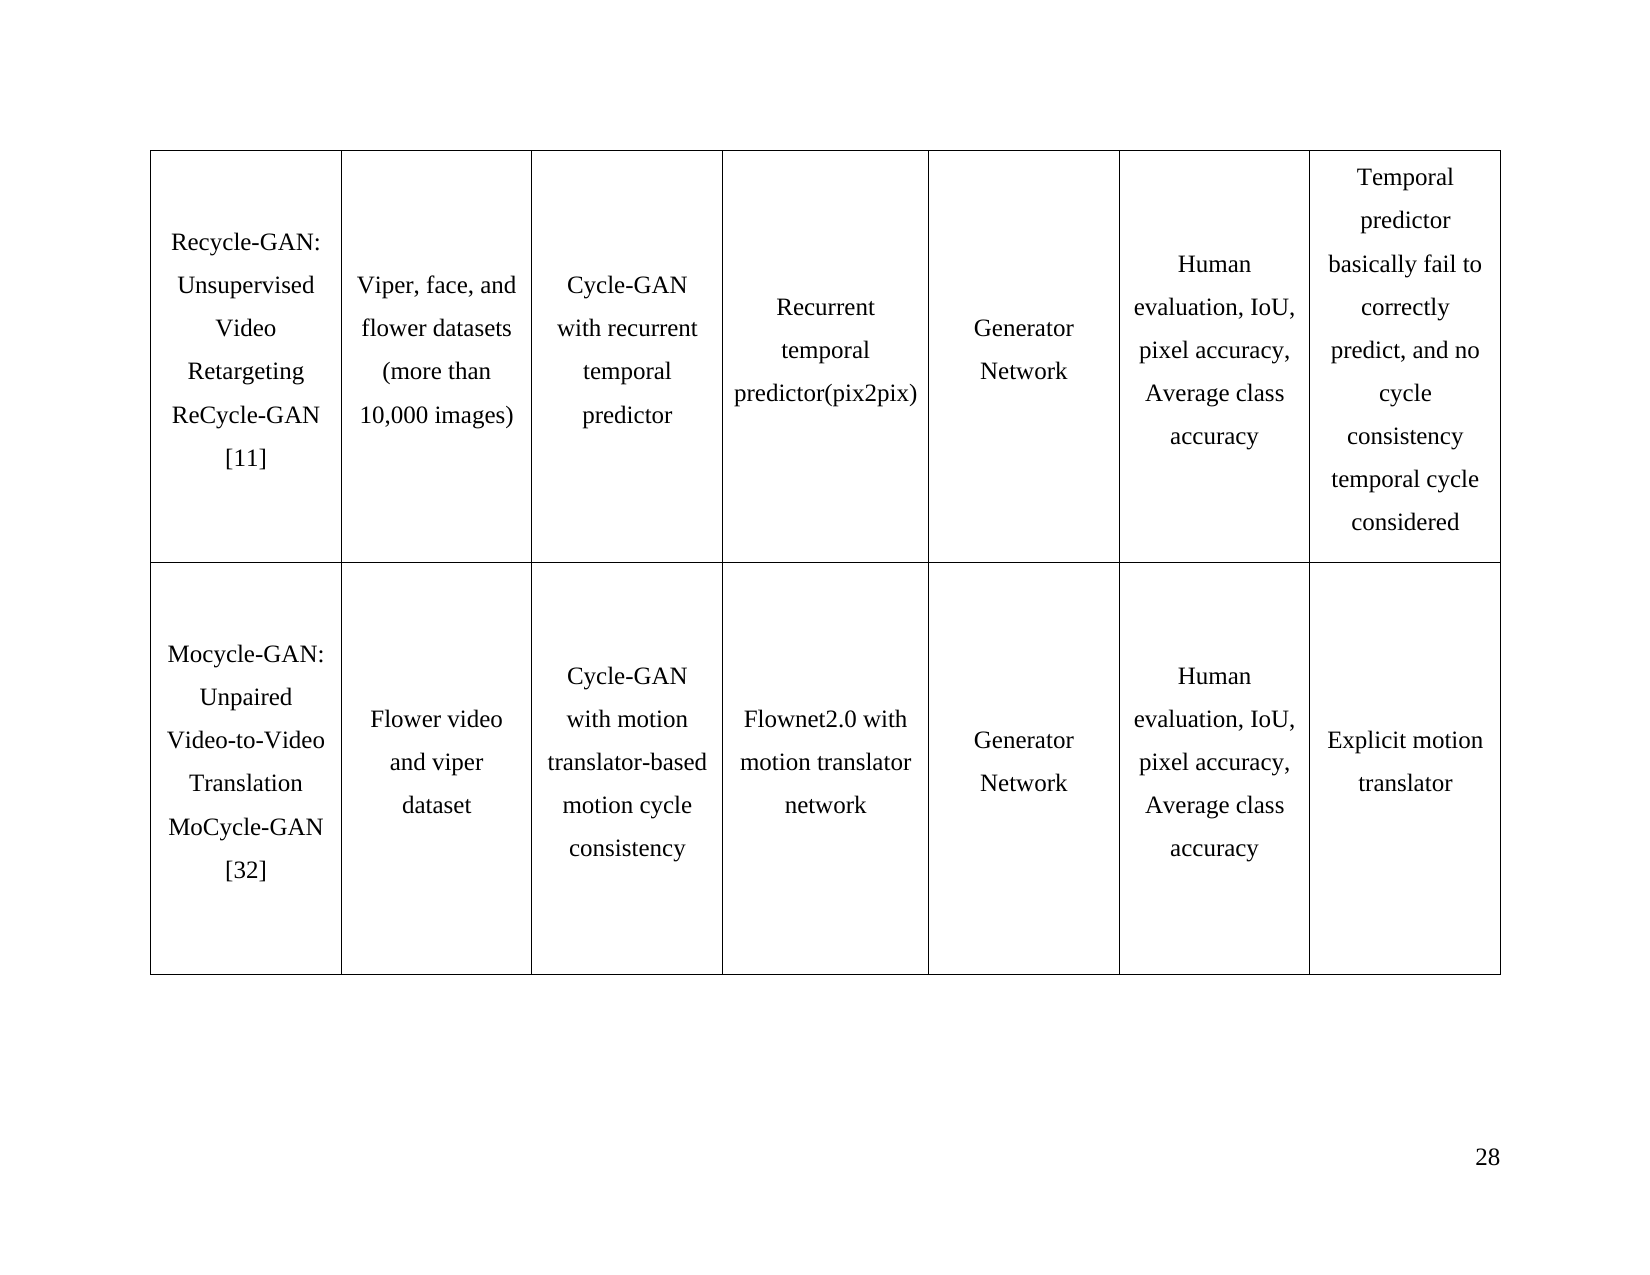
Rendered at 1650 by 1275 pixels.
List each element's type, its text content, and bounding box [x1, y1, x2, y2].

table_cell Viper, face, and flower datasets (more than 10,000 images) [342, 151, 531, 562]
table_cell Flownet2.0 with motion translator network [723, 563, 928, 974]
table_cell Generator Network [929, 563, 1119, 974]
table_cell Flower video and viper dataset [342, 563, 531, 974]
table_cell Cycle-GAN with recurrent temporal predictor [532, 151, 722, 562]
table_cell Human evaluation, IoU, pixel accuracy, Average class accuracy [1120, 151, 1309, 562]
table_cell Recurrent temporal predictor(pix2pix) [723, 151, 928, 562]
table_cell Temporal predictor basically fail to correctly predict, and no cycle consistency temporal cycle considered [1310, 151, 1500, 562]
table_cell Cycle-GAN with motion translator-based motion cycle consistency [532, 563, 722, 974]
table_cell Human evaluation, IoU, pixel accuracy, Average class accuracy [1120, 563, 1309, 974]
table_cell Mocycle-GAN: Unpaired Video-to-Video Translation MoCycle-GAN [32] [151, 563, 341, 974]
table_cell Recycle-GAN: Unsupervised Video Retargeting ReCycle-GAN [11] [151, 151, 341, 562]
table_cell Generator Network [929, 151, 1119, 562]
table_cell Explicit motion translator [1310, 563, 1500, 974]
